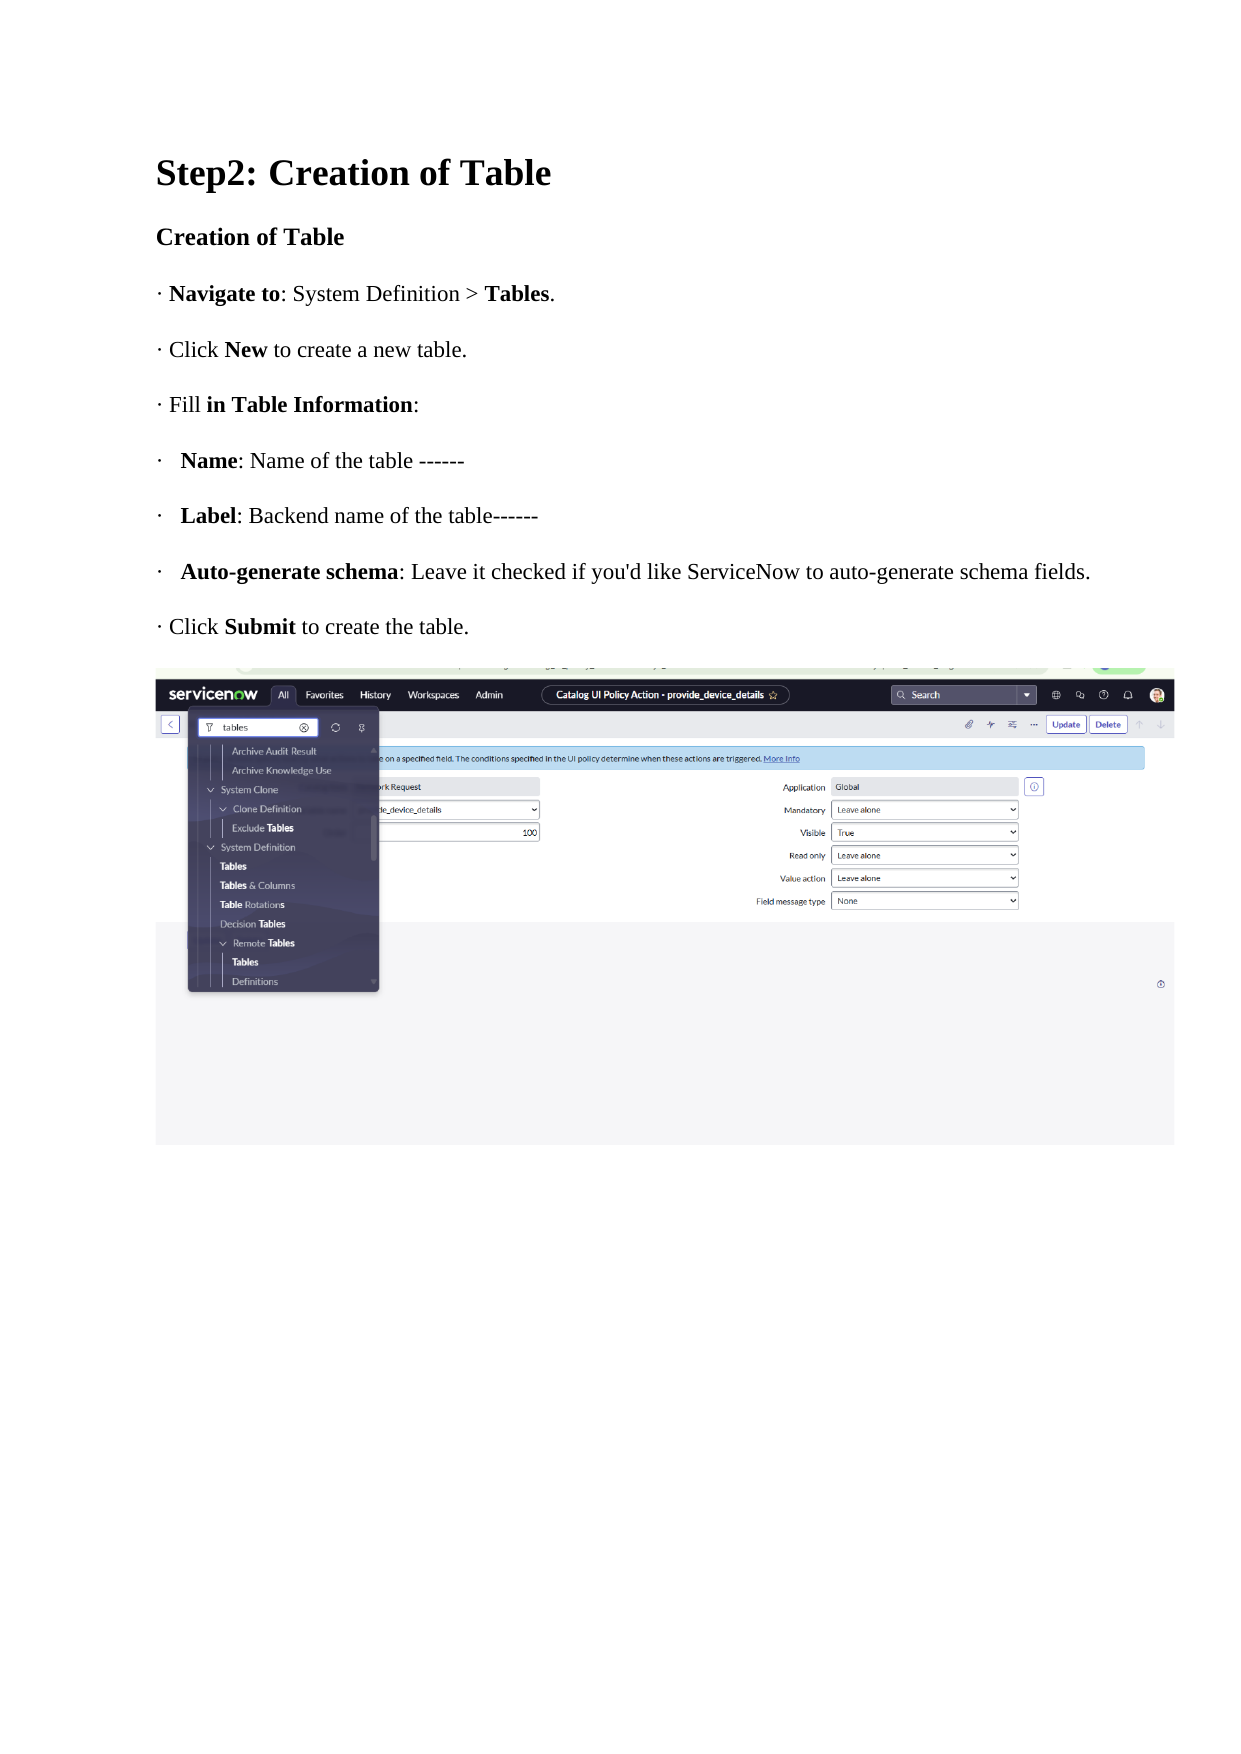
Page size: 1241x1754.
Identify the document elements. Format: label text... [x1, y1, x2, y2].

text Step2: Creation of Table [156, 150, 1137, 193]
text · Auto-generate schema: Leave it checked if you'd like ServiceNow to auto-generate schema fields. [156, 558, 1137, 584]
text · Navigate to: System Definition > Tables. [156, 280, 1137, 307]
text · Name: Name of the table ------ [156, 447, 1137, 473]
picture [155, 668, 1175, 1145]
text · Click Submit to create the table. [156, 613, 1137, 640]
text · Click New to create a new table. [156, 336, 1137, 362]
text Creation of Table [156, 222, 1137, 251]
text · Fill in Table Information: [156, 391, 1137, 418]
text · Label: Backend name of the table------ [156, 502, 1137, 529]
